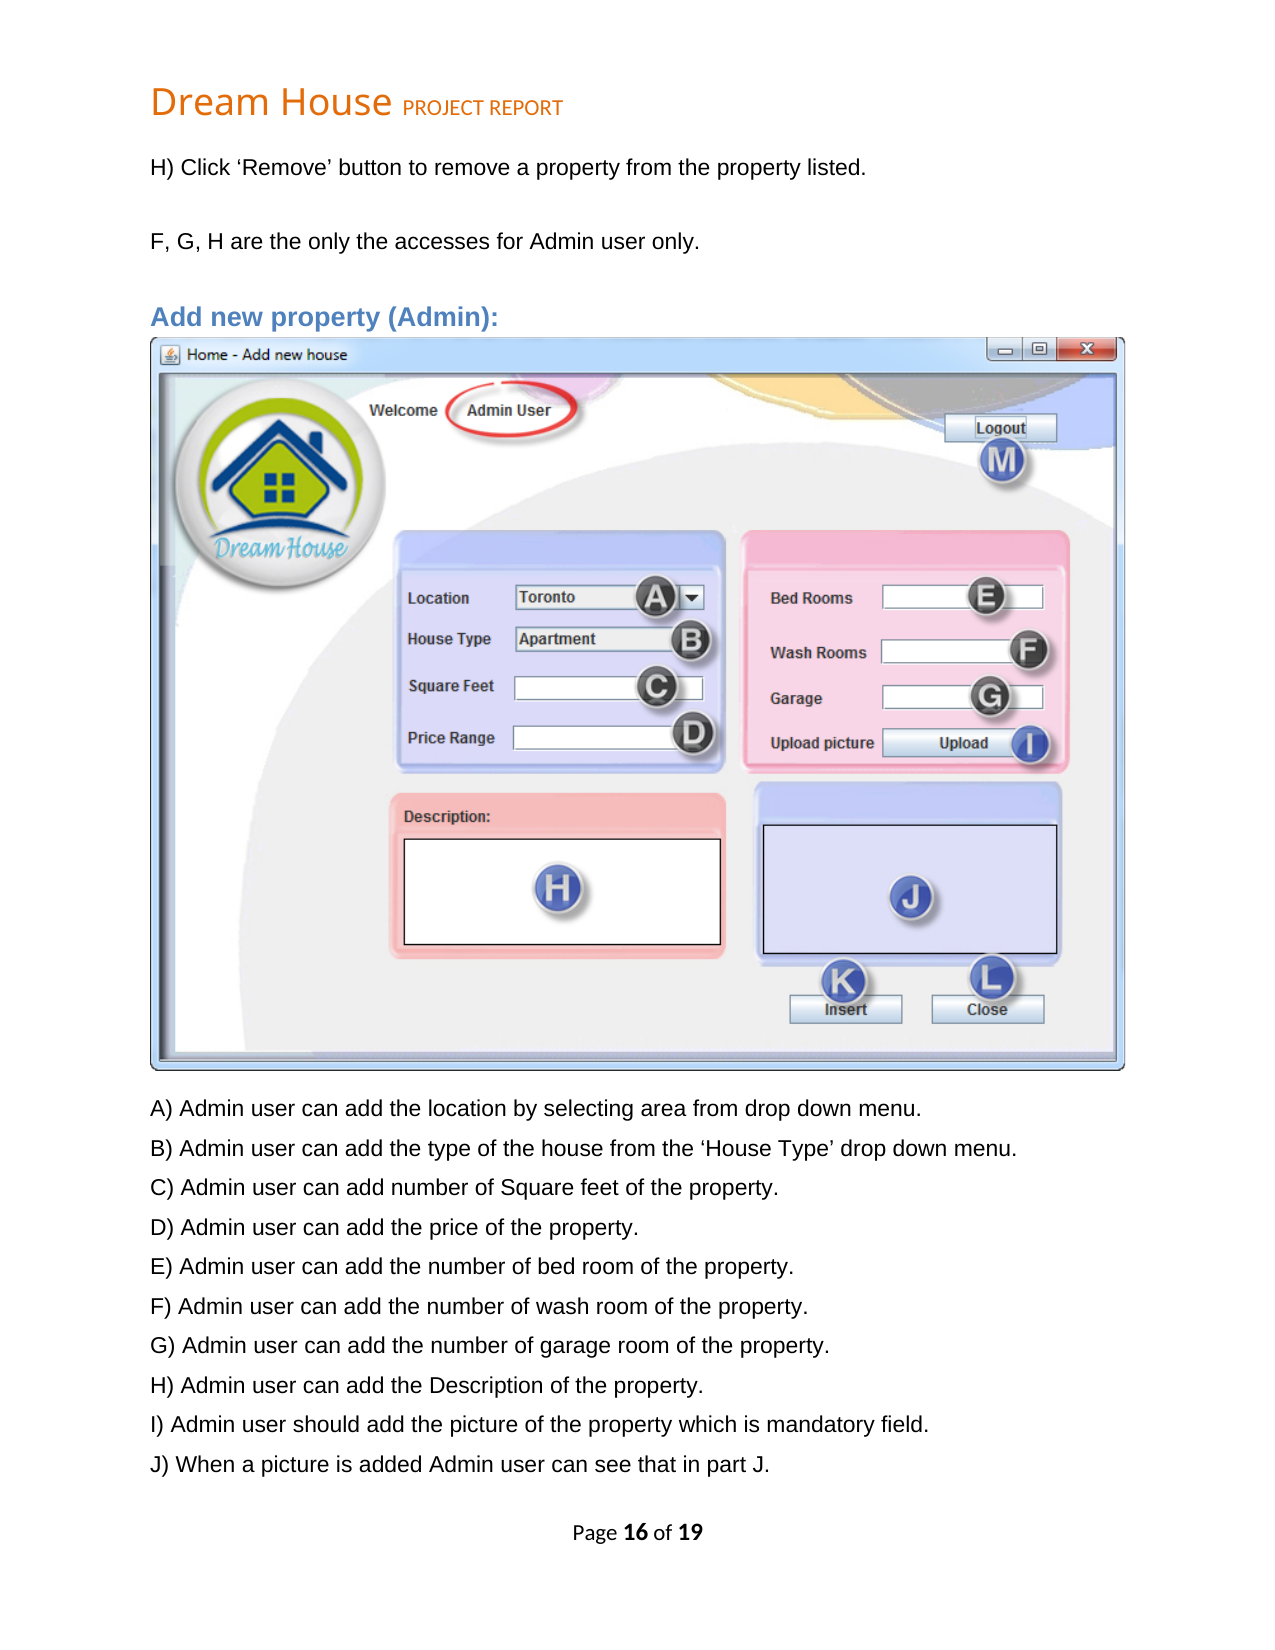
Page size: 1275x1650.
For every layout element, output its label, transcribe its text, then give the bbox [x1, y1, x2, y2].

text D) Admin user can add the price of the property. [150, 1214, 1125, 1240]
text H) Admin user can add the Description of the property. [150, 1372, 1125, 1398]
text G) Admin user can add the number of garage room of the property. [150, 1332, 1125, 1358]
text I) Admin user should add the picture of the property which is mandatory field. [150, 1411, 1125, 1437]
text J) When a picture is added Admin user can see that in part J. [150, 1451, 1125, 1477]
text B) Admin user can add the type of the house from the ‘House Type’ drop down menu. [150, 1135, 1125, 1161]
text A) Admin user can add the location by selecting area from drop down menu. [150, 1095, 1125, 1122]
text C) Admin user can add number of Square feet of the property. [150, 1174, 1125, 1201]
text H) Click ‘Remove’ button to remove a property from the property listed. [150, 154, 1125, 180]
text F, G, H are the only the accesses for Admin user only. [150, 228, 1125, 254]
text E) Admin user can add the number of bed room of the property. [150, 1253, 1125, 1279]
text F) Admin user can add the number of wash room of the property. [150, 1293, 1125, 1319]
picture [150, 337, 1125, 1071]
subtitle Add new property (Admin): [150, 301, 1125, 332]
